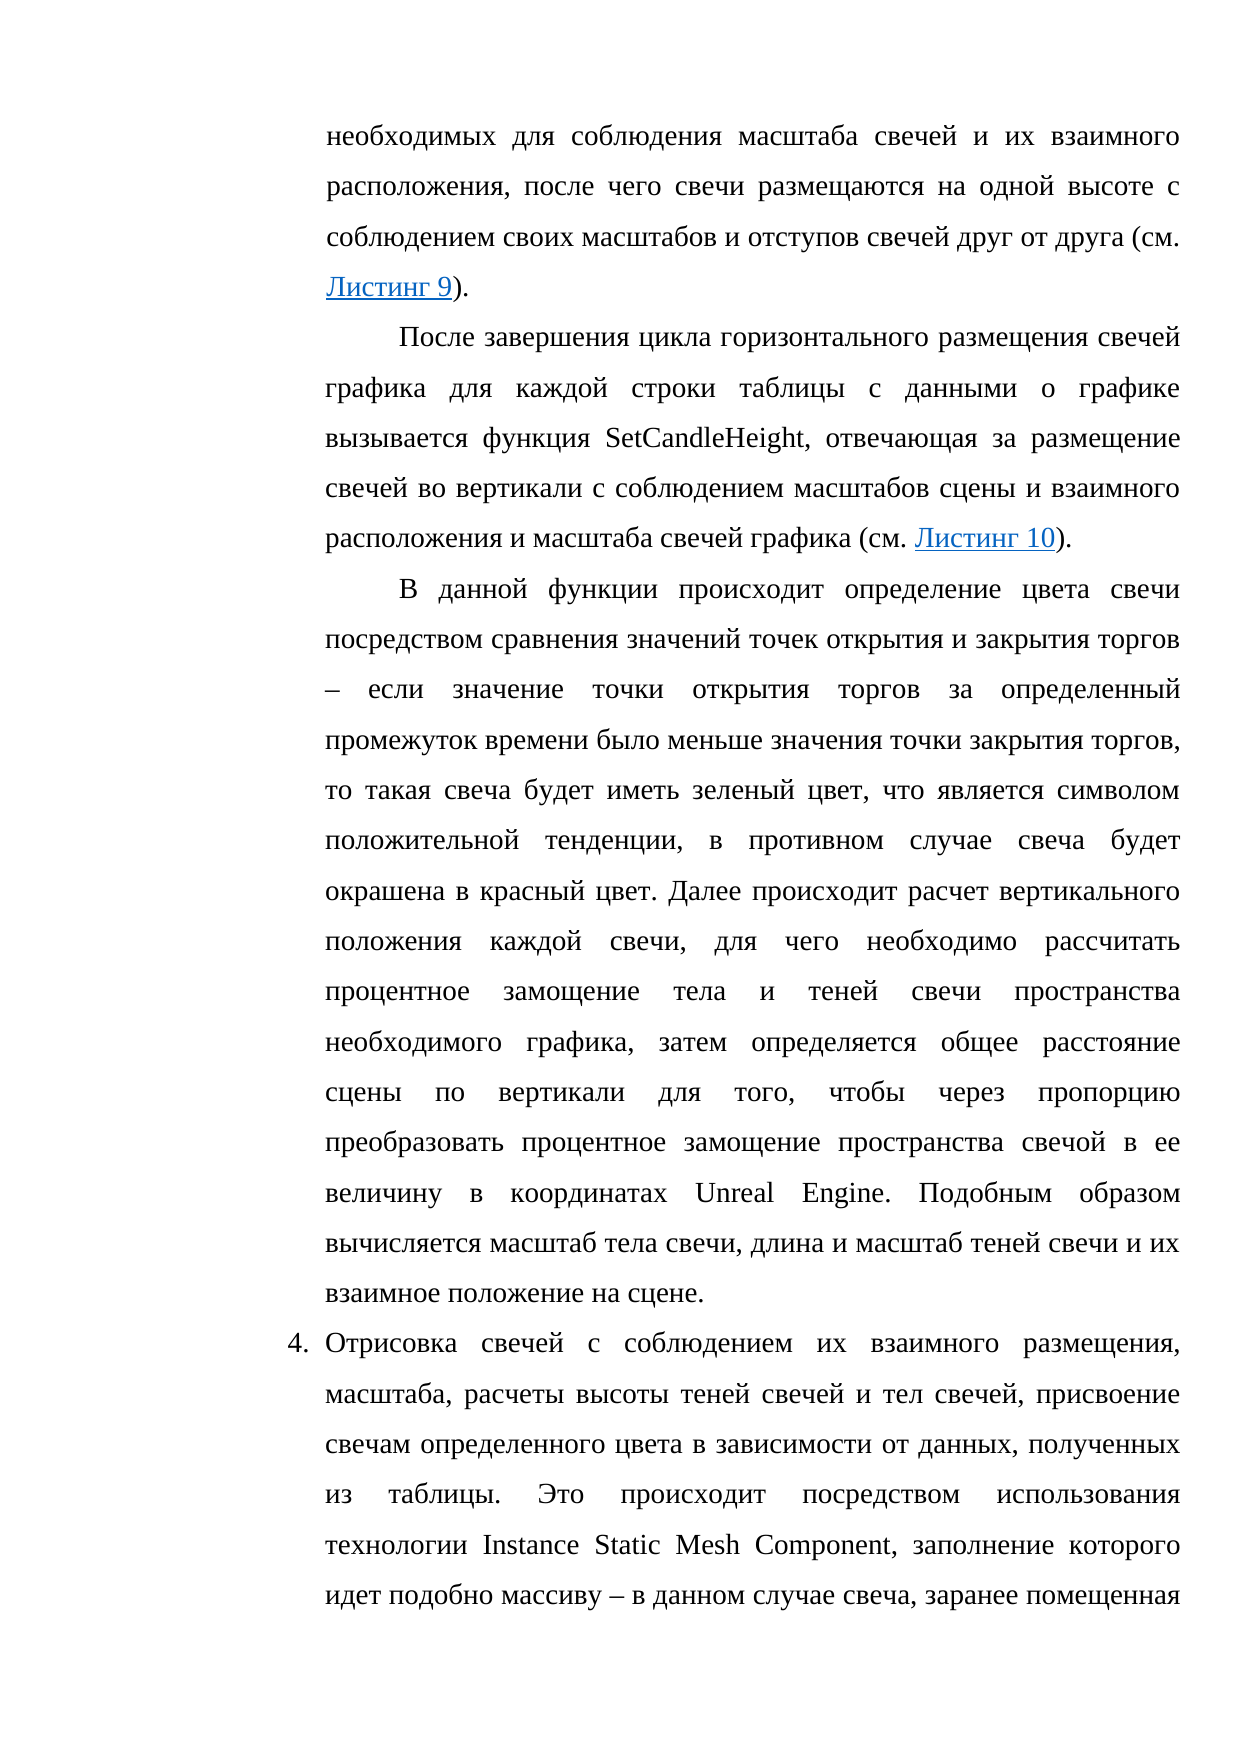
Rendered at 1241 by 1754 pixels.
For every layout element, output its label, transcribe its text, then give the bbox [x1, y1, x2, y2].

text В данной функции происходит определение цвета свечи посредством сравнения значений точек открытия и закрытия торгов – если значение точки открытия торгов за определенный промежуток времени было меньше значения точки закрытия торгов, то такая свеча будет иметь зеленый цвет, что является символом положительной тенденции, в противном случае свеча будет окрашена в красный цвет. Далее происходит расчет вертикального положения каждой свечи, для чего необходимо рассчитать процентное замощение тела и теней свечи пространства необходимого графика, затем определяется общее расстояние сцены по вертикали для того, чтобы через пропорцию преобразовать процентное замощение пространства свечой в ее величину в координатах Unreal Engine. Подобным образом вычисляется масштаб тела свечи, длина и масштаб теней свечи и их взаимное положение на сцене. [325, 571, 1181, 1309]
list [287, 1326, 1181, 1611]
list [281, 118, 1181, 303]
text После завершения цикла горизонтального размещения свечей графика для каждой строки таблицы с данными о графике вызывается функция SetCandleHeight, отвечающая за размещение свечей во вертикали с соблюдением масштабов сцены и взаимного расположения и масштаба свечей графика (см. Листинг 10). [325, 319, 1181, 554]
